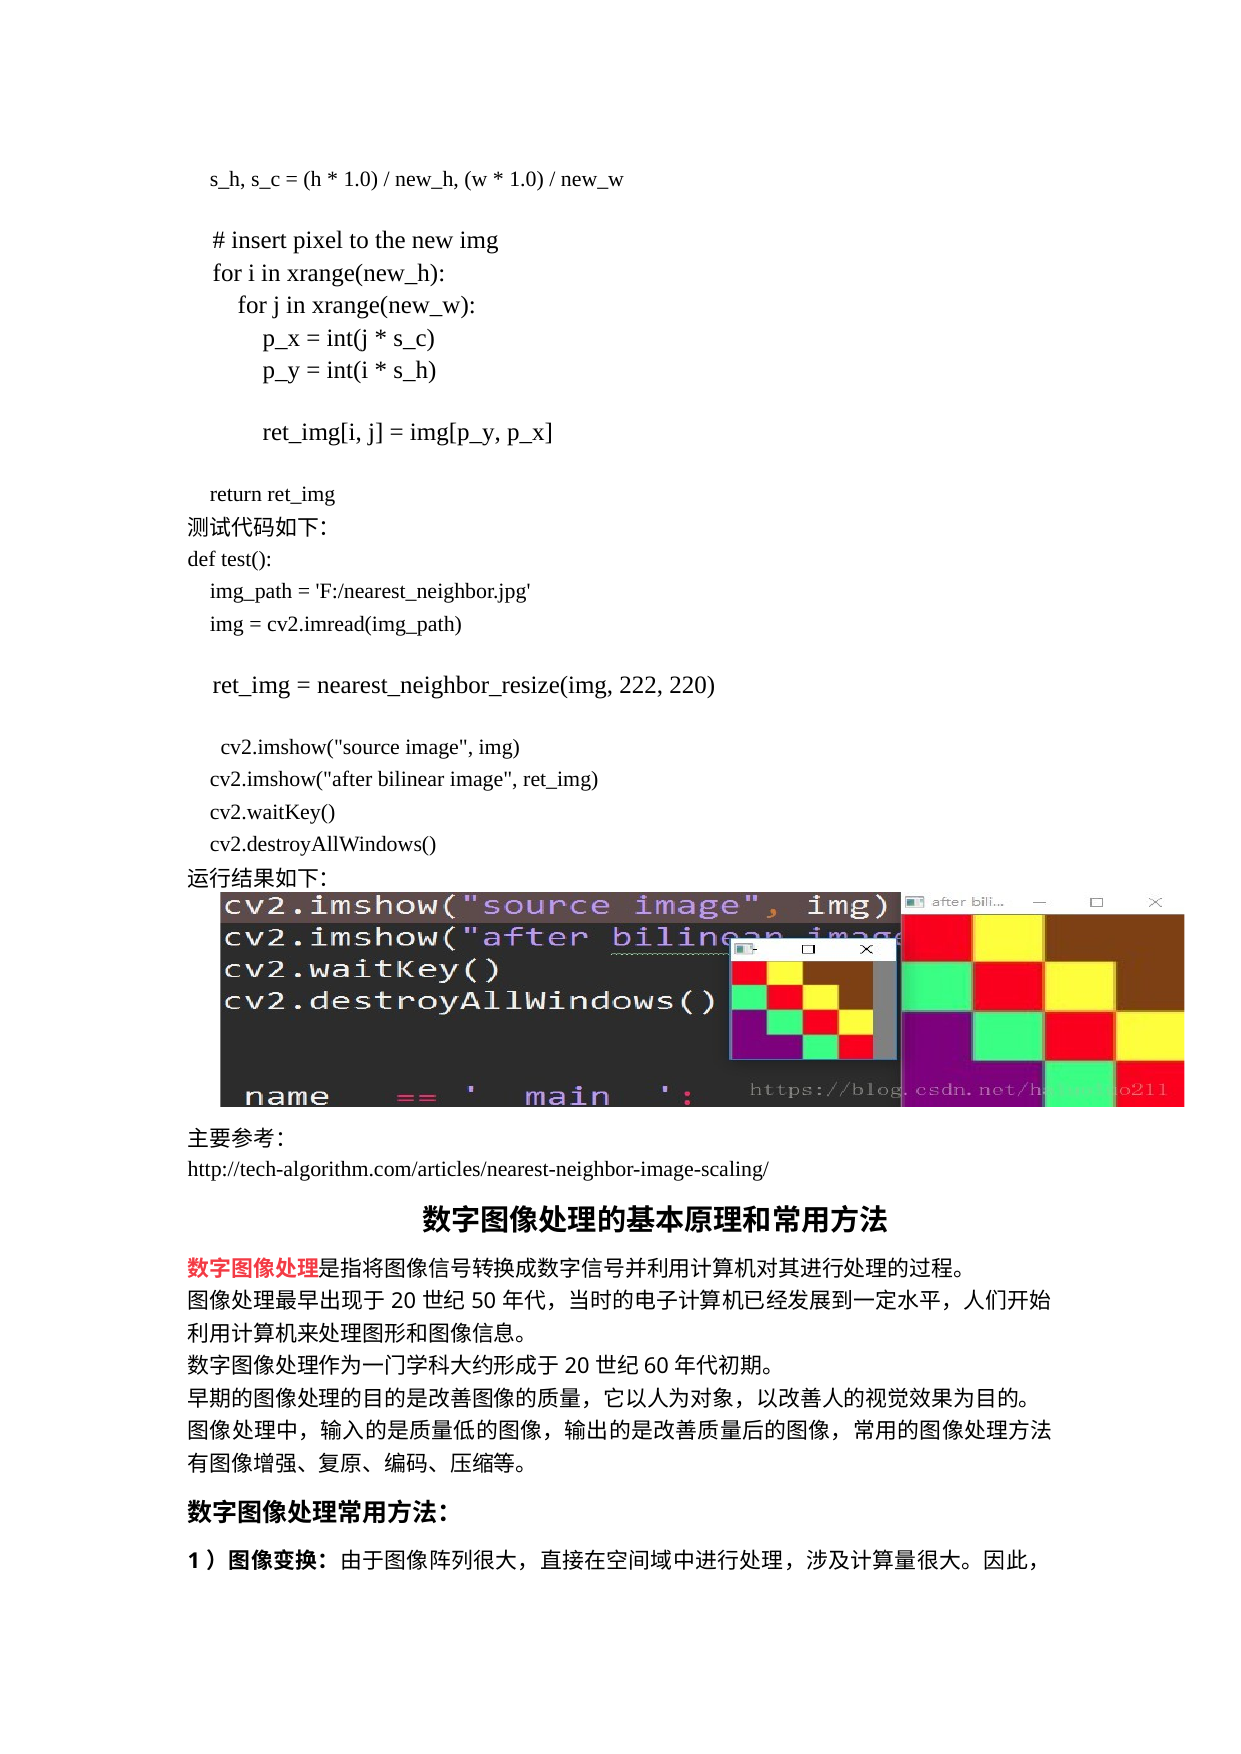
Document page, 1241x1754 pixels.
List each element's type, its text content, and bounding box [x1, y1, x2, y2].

text 数字图像处理的基本原理和常用方法 [187, 1185, 1053, 1250]
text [187, 1543, 1053, 1575]
text 图像处理最早出现于 20 世纪 50 年代，当时的电子计算机已经发展到一定水平，人们开始利用计算机来处理图形和图像信息。 [187, 1283, 1053, 1348]
text def test(): img_path = 'F:/nearest_neighbor.jpg' img = cv2.imread(img_path) [187, 542, 1053, 639]
text 图像处理中，输入的是质量低的图像，输出的是改善质量后的图像，常用的图像处理方法有图像增强、复原、编码、压缩等。 [187, 1413, 1053, 1478]
text ret_img = nearest_neighbor_resize(img, 222, 220) [187, 669, 1053, 701]
text 数字图像处理常用方法： [187, 1478, 1053, 1543]
text 早期的图像处理的目的是改善图像的质量，它以人为对象，以改善人的视觉效果为目的。 [187, 1380, 1053, 1413]
text cv2.imshow("source image", img) cv2.imshow("after bilinear image", ret_img) cv2.waitKey() cv2.destroyAllWindows() 运行结果如下： [187, 730, 1053, 893]
text ret_img[i, j] = img[p_y, p_x] [187, 415, 1053, 448]
text http://tech-algorithm.com/articles/nearest-neighbor-image-scaling/ [187, 1153, 1053, 1185]
text # insert pixel to the new img for i in xrange(new_h): for j in xrange(new_w): p_x = int(j * s_c) p_y = int(i * s_h) [187, 224, 1053, 386]
text 数字图像处理是指将图像信号转换成数字信号并利用计算机对其进行处理的过程。 [187, 1250, 1053, 1283]
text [187, 162, 1053, 194]
text return ret_img 测试代码如下： [187, 477, 1053, 542]
picture [220, 892, 1185, 1107]
text 主要参考： [187, 1120, 1053, 1153]
text 数字图像处理作为一门学科大约形成于 20 世纪 60 年代初期。 [187, 1348, 1053, 1380]
